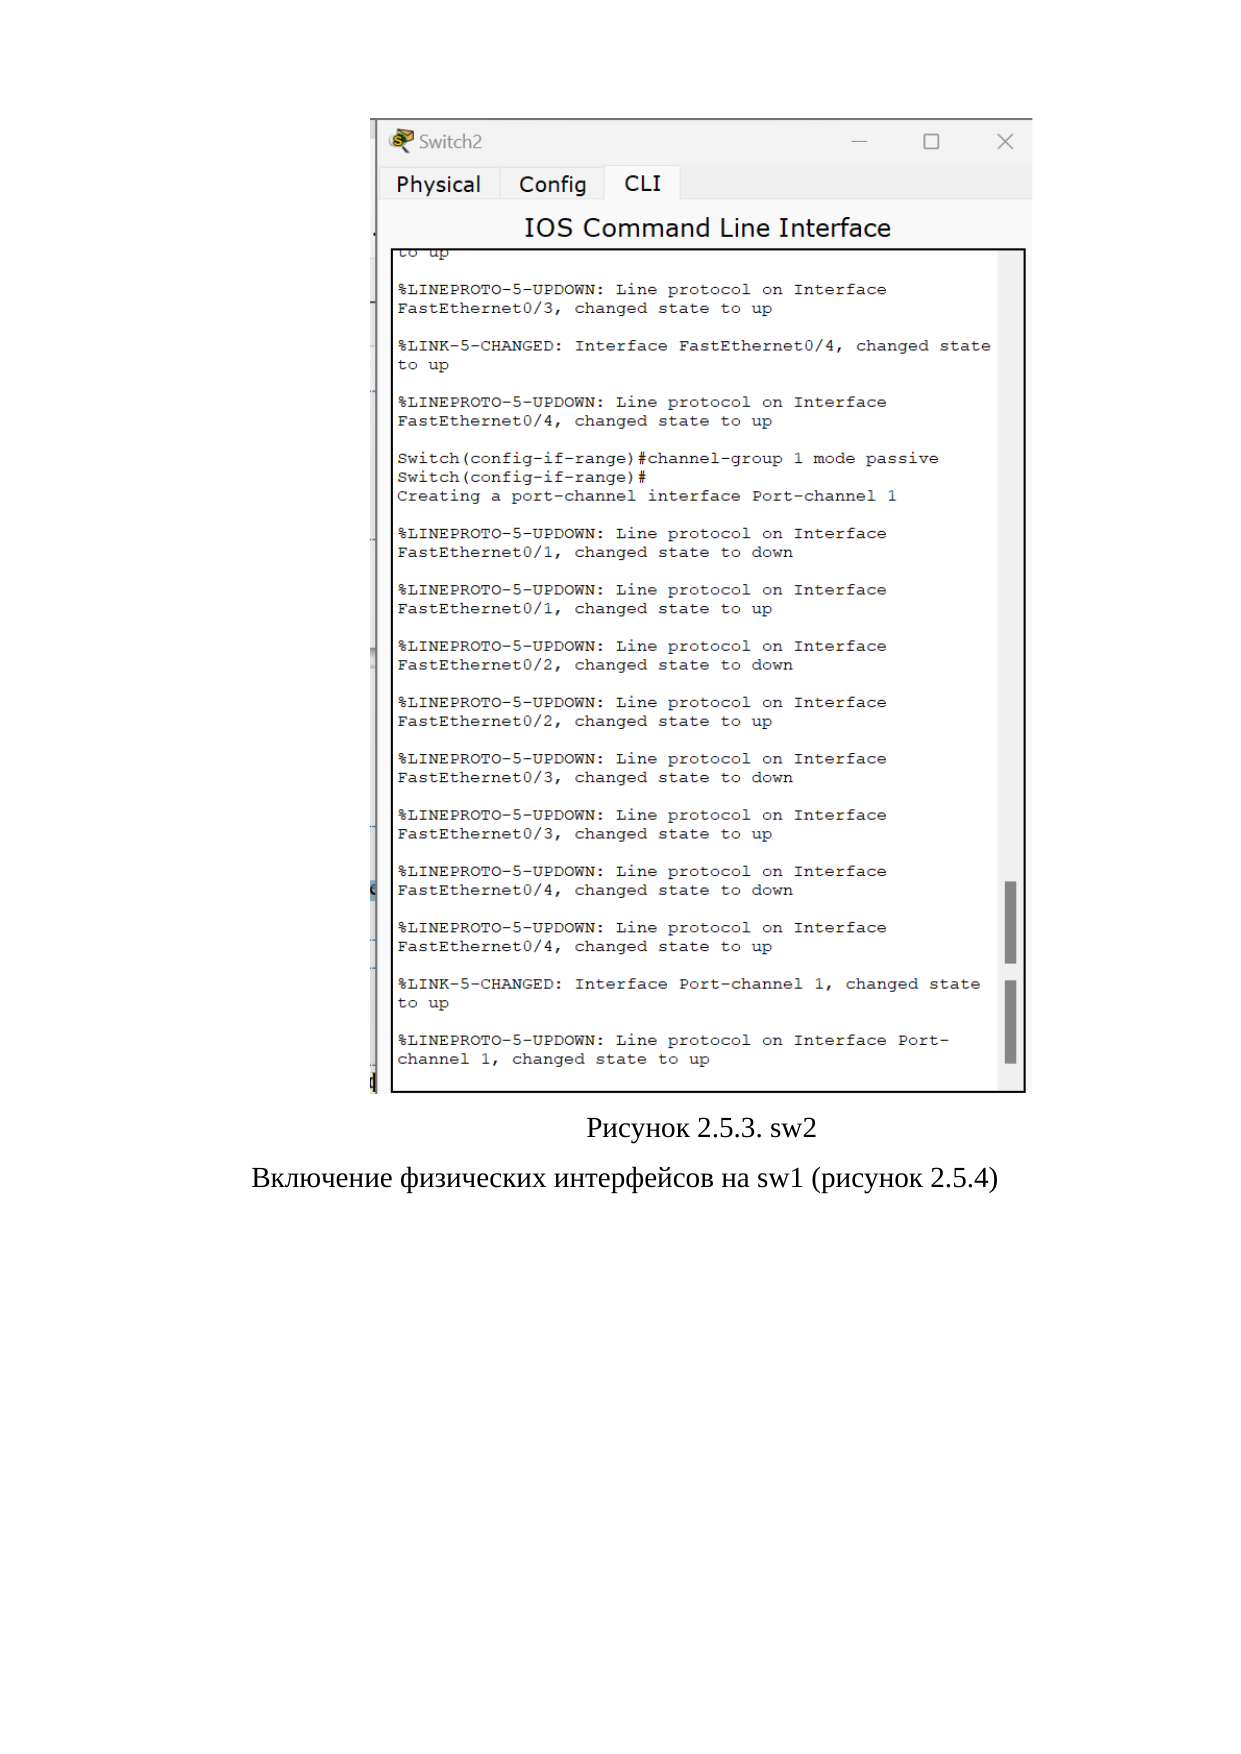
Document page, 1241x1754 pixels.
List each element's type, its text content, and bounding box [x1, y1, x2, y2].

text Включение физических интерфейсов на sw1 (рисунок 2.5.4) [177, 1160, 1152, 1194]
picture [370, 118, 1033, 1094]
text Рисунок 2.5.3. sw2 [177, 1110, 1152, 1143]
